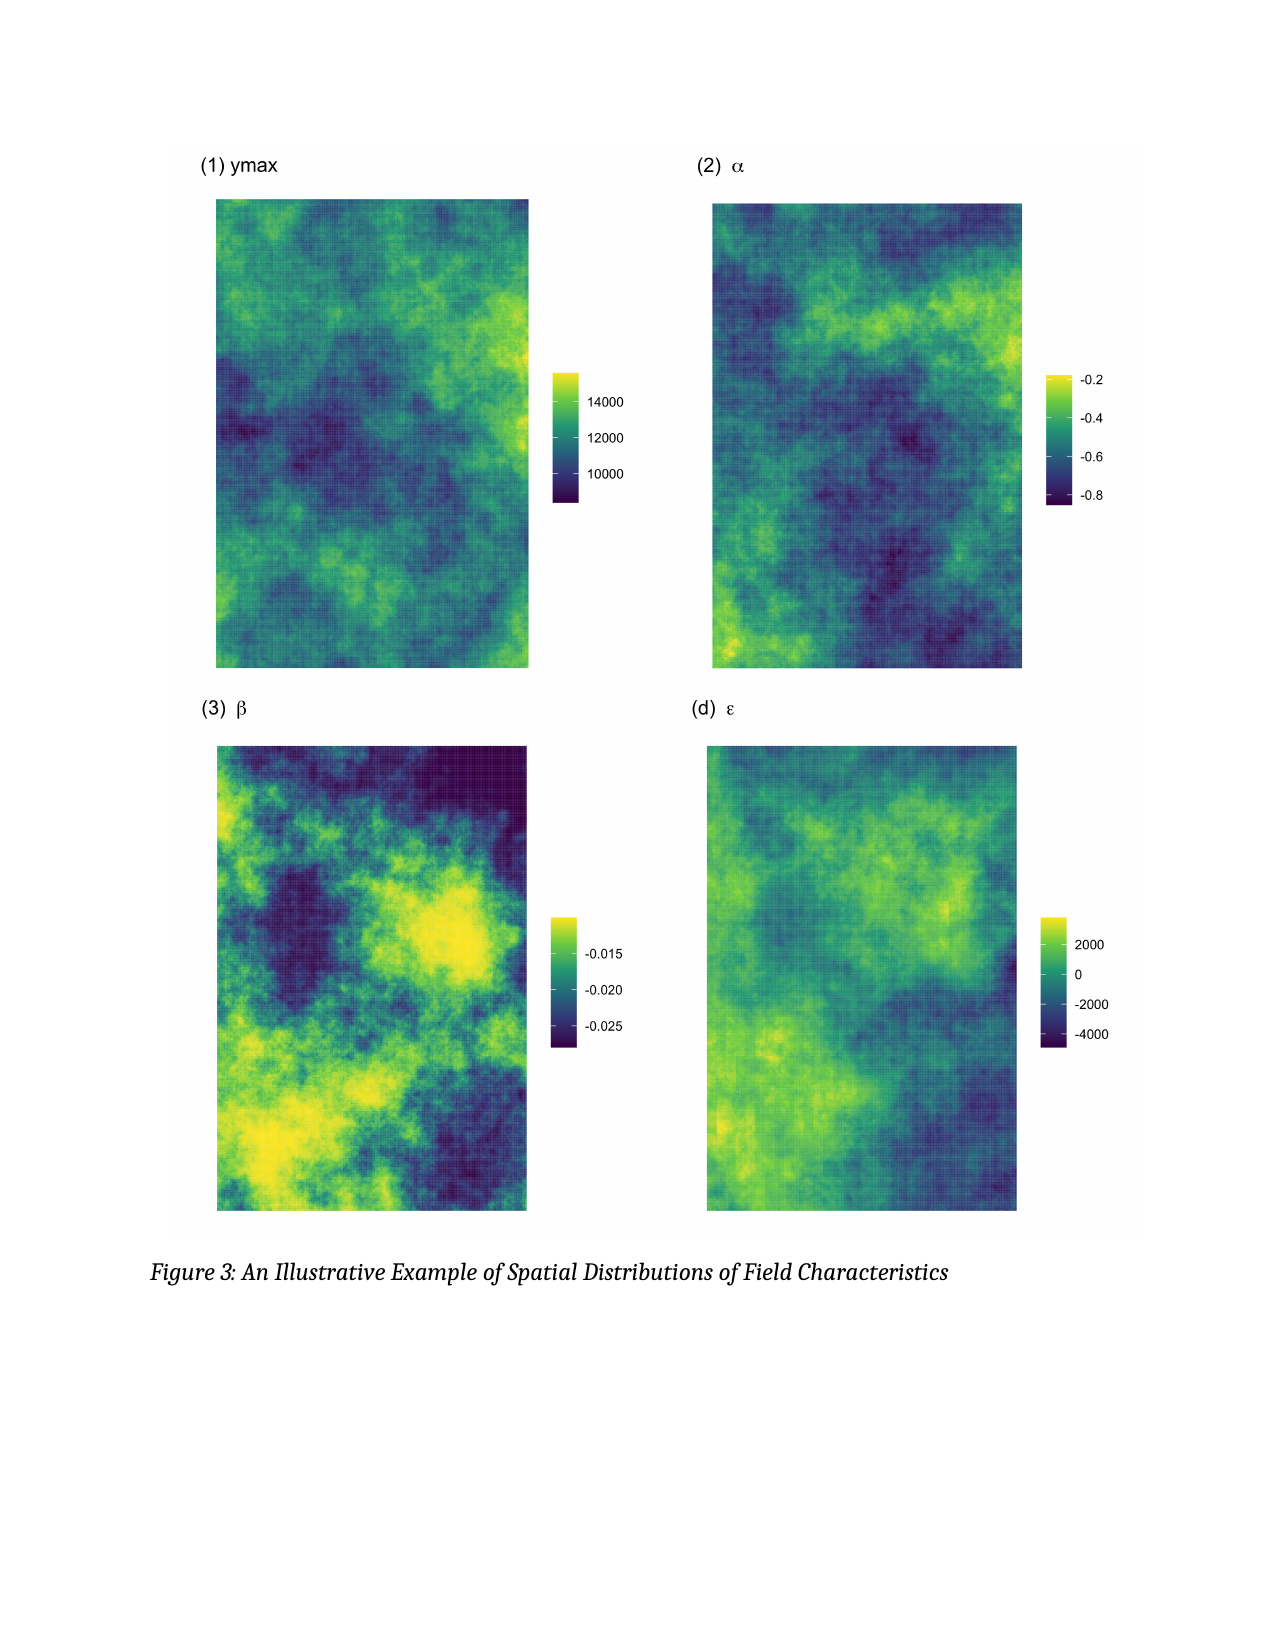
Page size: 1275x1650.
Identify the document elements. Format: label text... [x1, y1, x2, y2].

text Figure 3: An Illustrative Example of Spatial Distributions of Field Characteristics [150, 1258, 1125, 1287]
picture [168, 150, 1144, 1234]
